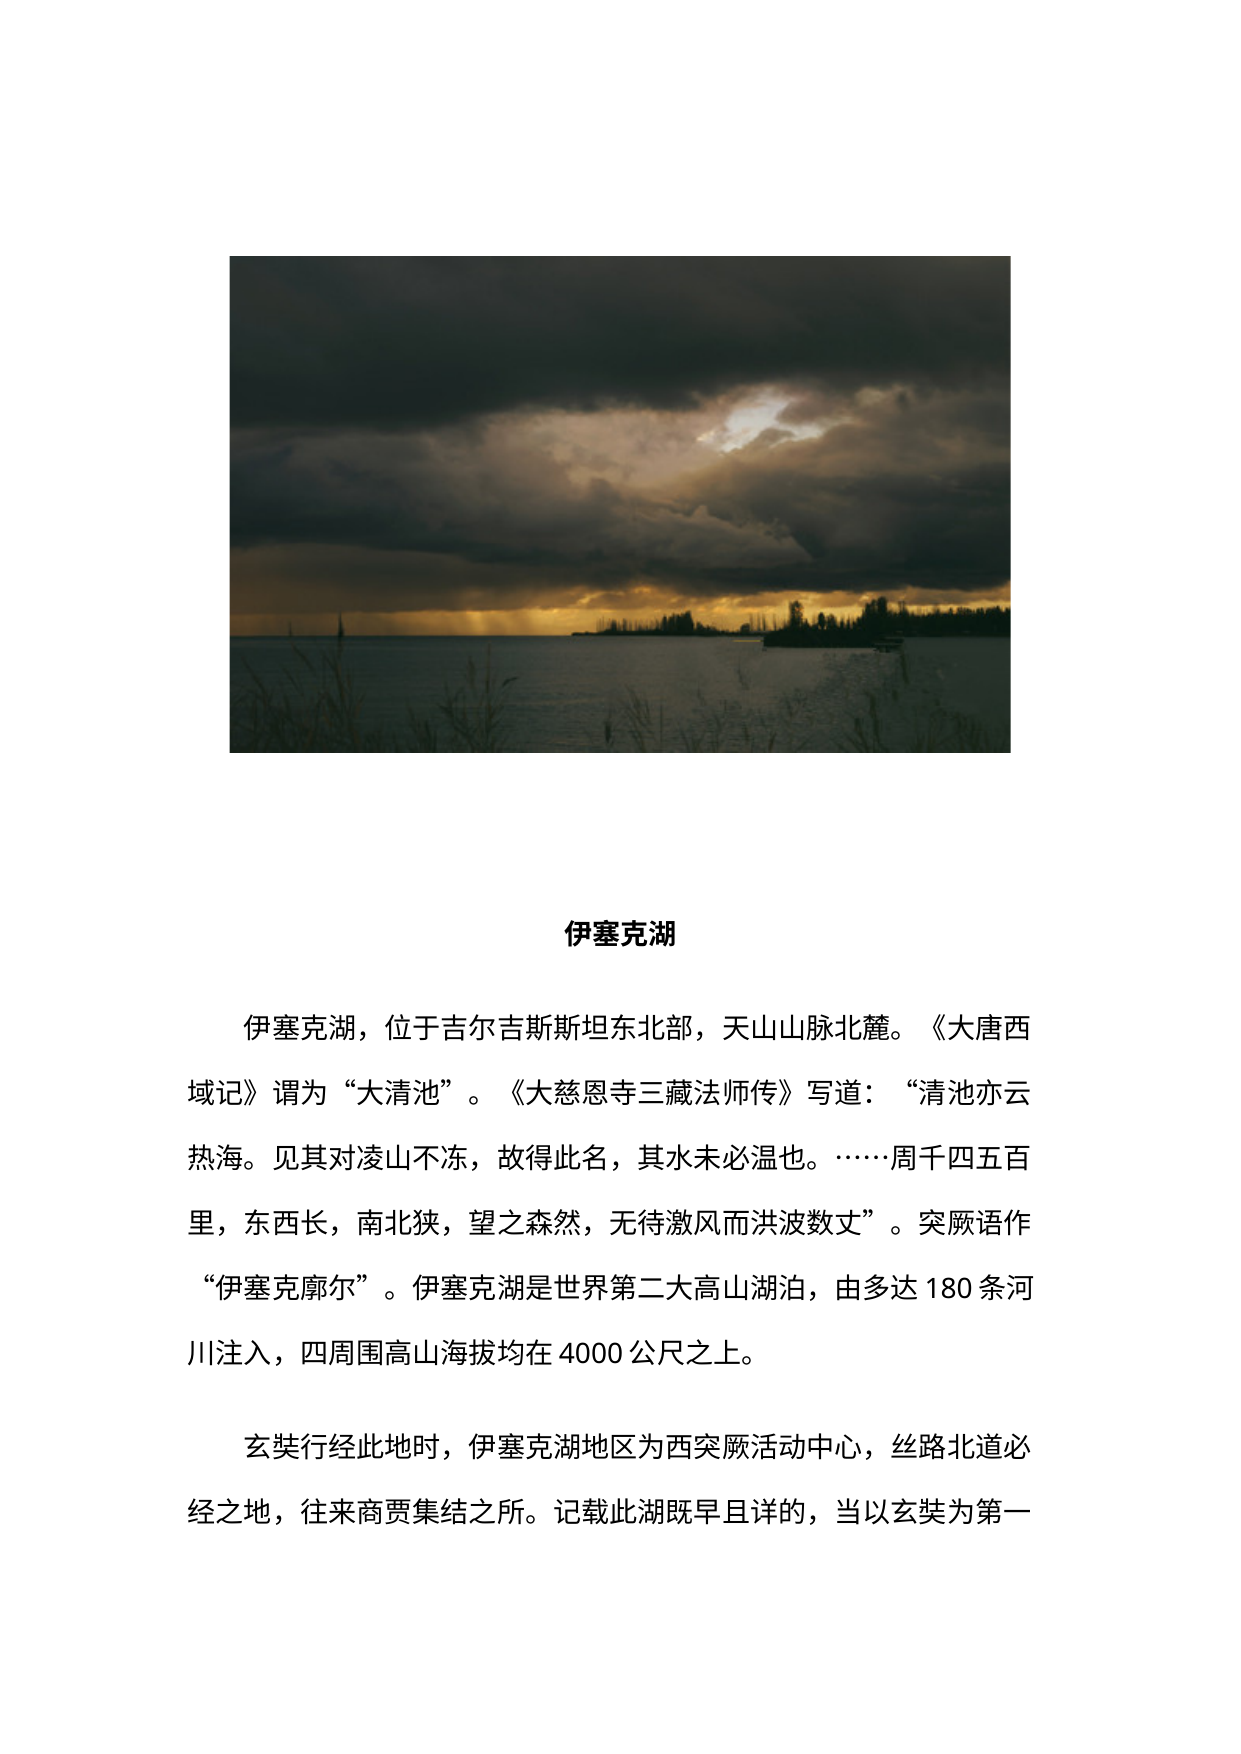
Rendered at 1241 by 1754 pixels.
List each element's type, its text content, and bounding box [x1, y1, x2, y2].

text 伊塞克湖，位于吉尔吉斯斯坦东北部，天山山脉北麓。《大唐西域记》谓为“大清池”。《大慈恩寺三藏法师传》写道：“清池亦云热海。见其对凌山不冻，故得此名，其水未必温也。……周千四五百里，东西长，南北狭，望之森然，无待激风而洪波数丈”。突厥语作“伊塞克廓尔”。伊塞克湖是世界第二大高山湖泊，由多达180条河川注入，四周围高山海拔均在4000公尺之上。 [187, 994, 1053, 1384]
picture [229, 256, 1011, 753]
text 伊塞克湖 [187, 899, 1053, 964]
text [187, 1413, 1053, 1543]
